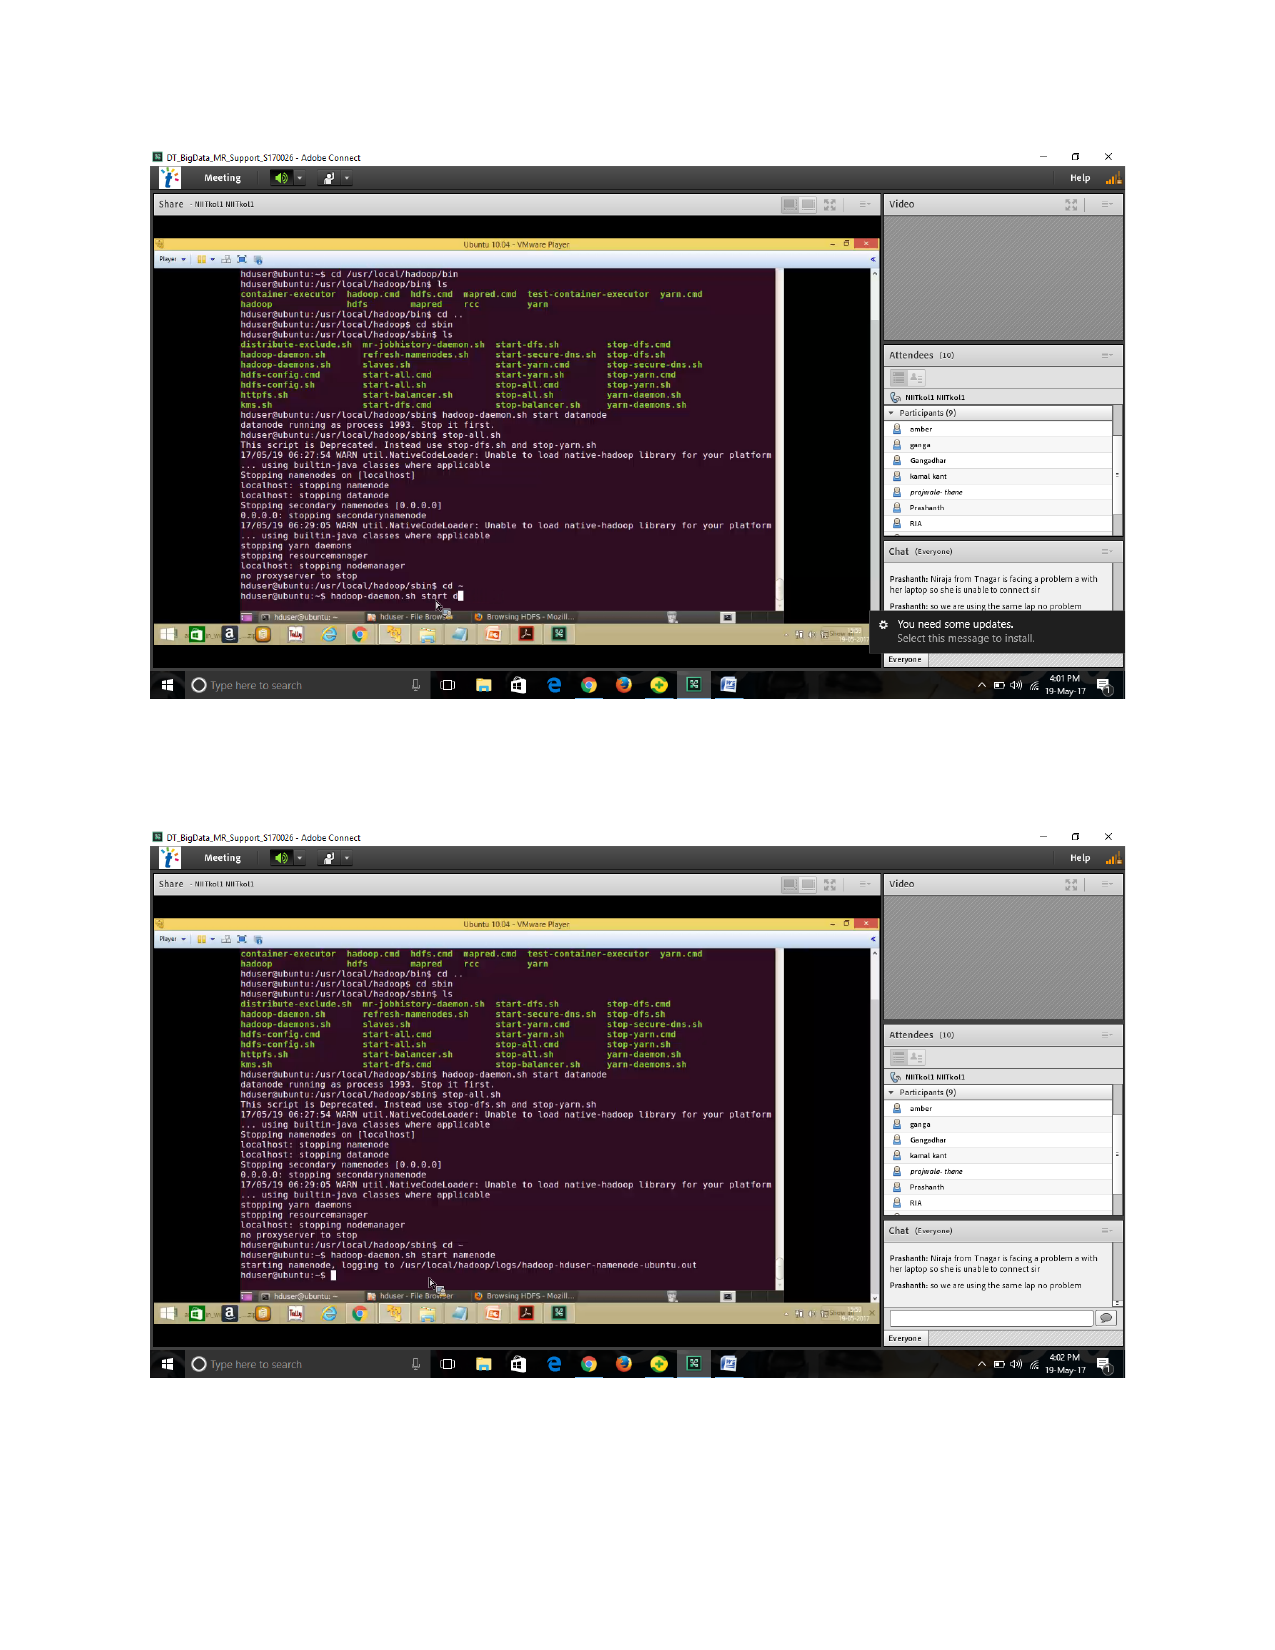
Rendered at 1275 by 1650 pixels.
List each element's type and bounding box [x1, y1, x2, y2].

picture [150, 829, 1125, 1378]
picture [150, 150, 1125, 699]
